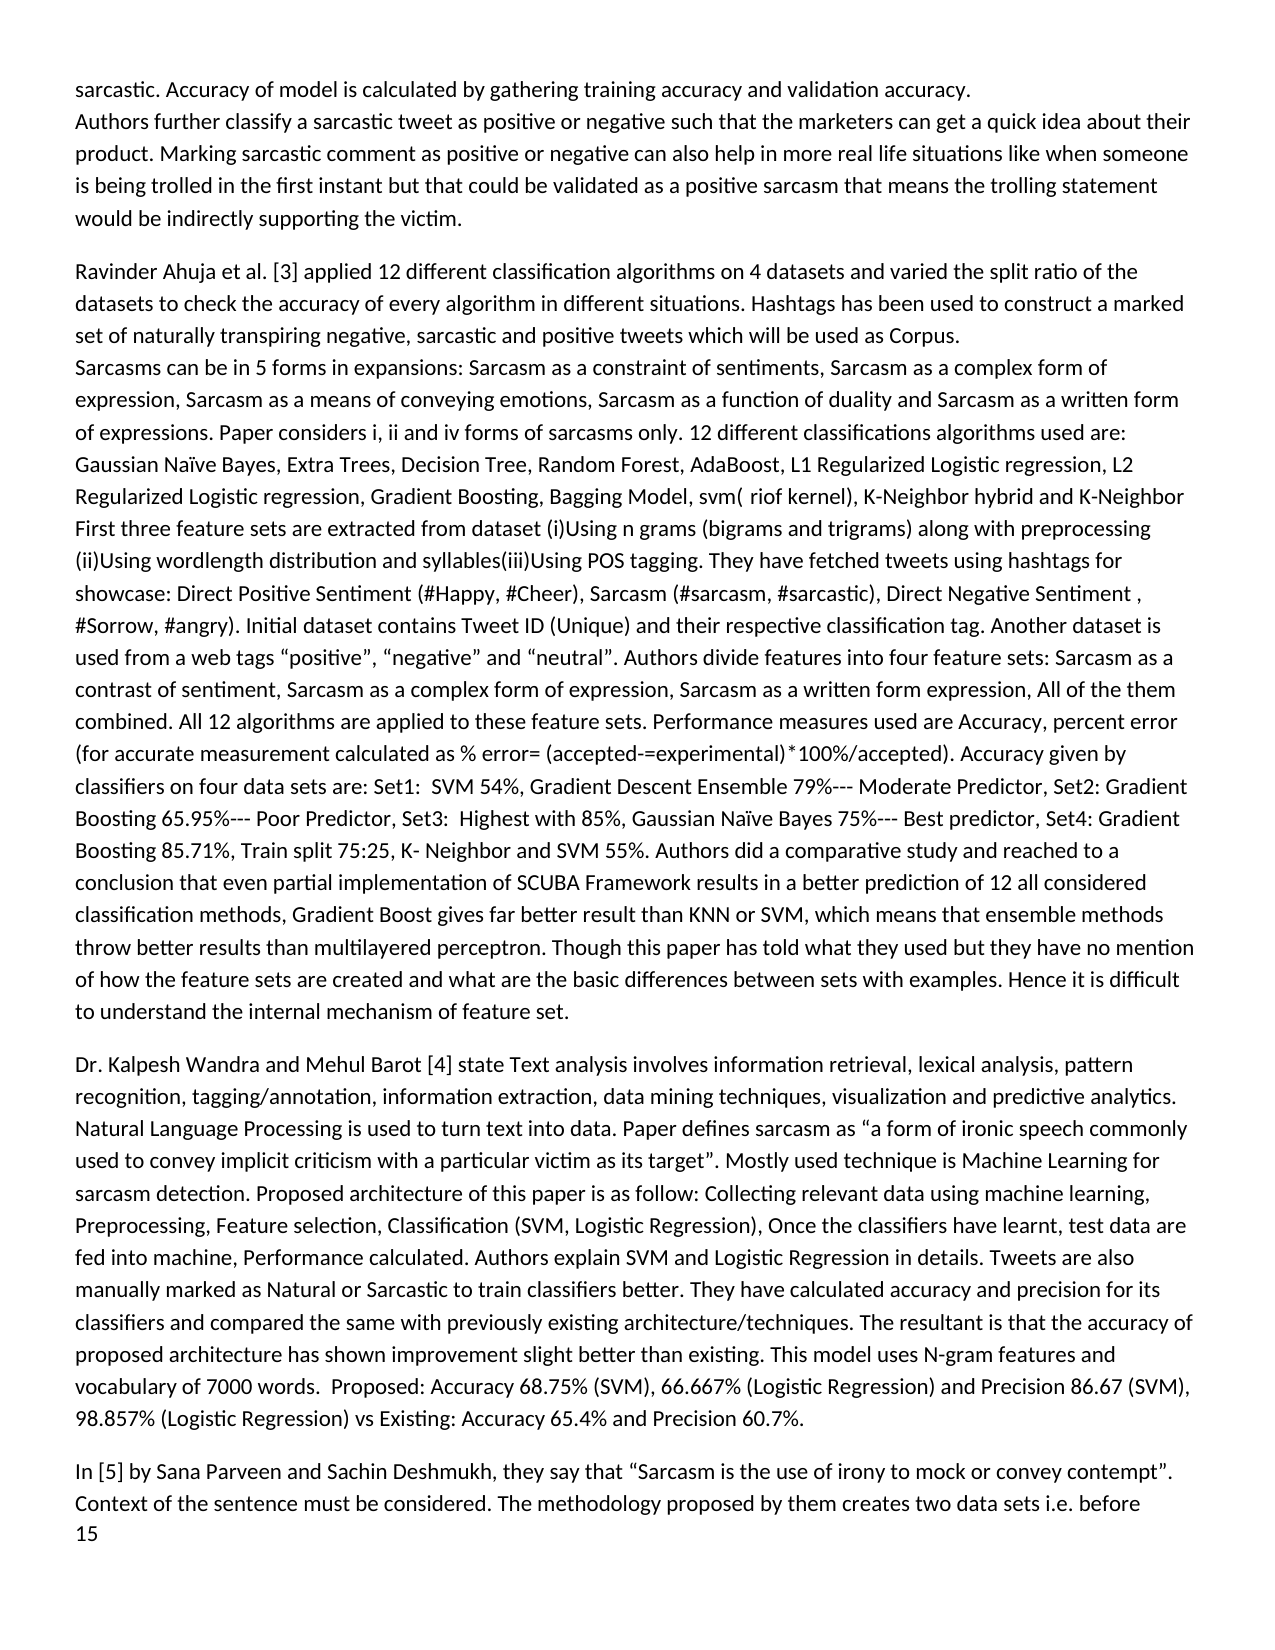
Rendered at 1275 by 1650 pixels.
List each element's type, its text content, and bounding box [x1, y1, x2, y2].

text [75, 1457, 1200, 1517]
text Dr. Kalpesh Wandra and Mehul Barot [4] state Text analysis involves information retrieval, lexical analysis, pattern recognition, tagging/annotation, information extraction, data mining techniques, visualization and predictive analytics. Natural Language Processing is used to turn text into data. Paper defines sarcasm as “a form of ironic speech commonly used to convey implicit criticism with a particular victim as its target”. Mostly used technique is Machine Learning for sarcasm detection. Proposed architecture of this paper is as follow: Collecting relevant data using machine learning, Preprocessing, Feature selection, Classification (SVM, Logistic Regression), Once the classifiers have learnt, test data are fed into machine, Performance calculated. Authors explain SVM and Logistic Regression in details. Tweets are also manually marked as Natural or Sarcastic to train classifiers better. They have calculated accuracy and precision for its classifiers and compared the same with previously existing architecture/techniques. The resultant is that the accuracy of proposed architecture has shown improvement slight better than existing. This model uses N-gram features and vocabulary of 7000 words. Proposed: Accuracy 68.75% (SVM), 66.667% (Logistic Regression) and Precision 86.67 (SVM), 98.857% (Logistic Regression) vs Existing: Accuracy 65.4% and Precision 60.7%. [75, 1050, 1200, 1432]
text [75, 75, 1200, 232]
text Ravinder Ahuja et al. [3] applied 12 different classification algorithms on 4 datasets and varied the split ratio of the datasets to check the accuracy of every algorithm in different situations. Hashtags has been used to construct a marked set of naturally transpiring negative, sarcastic and positive tweets which will be used as Corpus. Sarcasms can be in 5 forms in expansions: Sarcasm as a constraint of sentiments, Sarcasm as a complex form of expression, Sarcasm as a means of conveying emotions, Sarcasm as a function of duality and Sarcasm as a written form of expressions. Paper considers i, ii and iv forms of sarcasms only. 12 different classifications algorithms used are: Gaussian Naïve Bayes, Extra Trees, Decision Tree, Random Forest, AdaBoost, L1 Regularized Logistic regression, L2 Regularized Logistic regression, Gradient Boosting, Bagging Model, svm( riof kernel), K-Neighbor hybrid and K-Neighbor First three feature sets are extracted from dataset (i)Using n grams (bigrams and trigrams) along with preprocessing (ii)Using wordlength distribution and syllables(iii)Using POS tagging. They have fetched tweets using hashtags for showcase: Direct Positive Sentiment (#Happy, #Cheer), Sarcasm (#sarcasm, #sarcastic), Direct Negative Sentiment , #Sorrow, #angry). Initial dataset contains Tweet ID (Unique) and their respective classification tag. Another dataset is used from a web tags “positive”, “negative” and “neutral”. Authors divide features into four feature sets: Sarcasm as a contrast of sentiment, Sarcasm as a complex form of expression, Sarcasm as a written form expression, All of the them combined. All 12 algorithms are applied to these feature sets. Performance measures used are Accuracy, percent error (for accurate measurement calculated as % error= (accepted-=experimental)*100%/accepted). Accuracy given by classifiers on four data sets are: Set1: SVM 54%, Gradient Descent Ensemble 79%--- Moderate Predictor, Set2: Gradient Boosting 65.95%--- Poor Predictor, Set3: Highest with 85%, Gaussian Naïve Bayes 75%--- Best predictor, Set4: Gradient Boosting 85.71%, Train split 75:25, K- Neighbor and SVM 55%. Authors did a comparative study and reached to a conclusion that even partial implementation of SCUBA Framework results in a better prediction of 12 all considered classification methods, Gradient Boost gives far better result than KNN or SVM, which means that ensemble methods throw better results than multilayered perceptron. Though this paper has told what they used but they have no mention of how the feature sets are created and what are the basic differences between sets with examples. Hence it is difficult to understand the internal mechanism of feature set. [75, 257, 1200, 1025]
